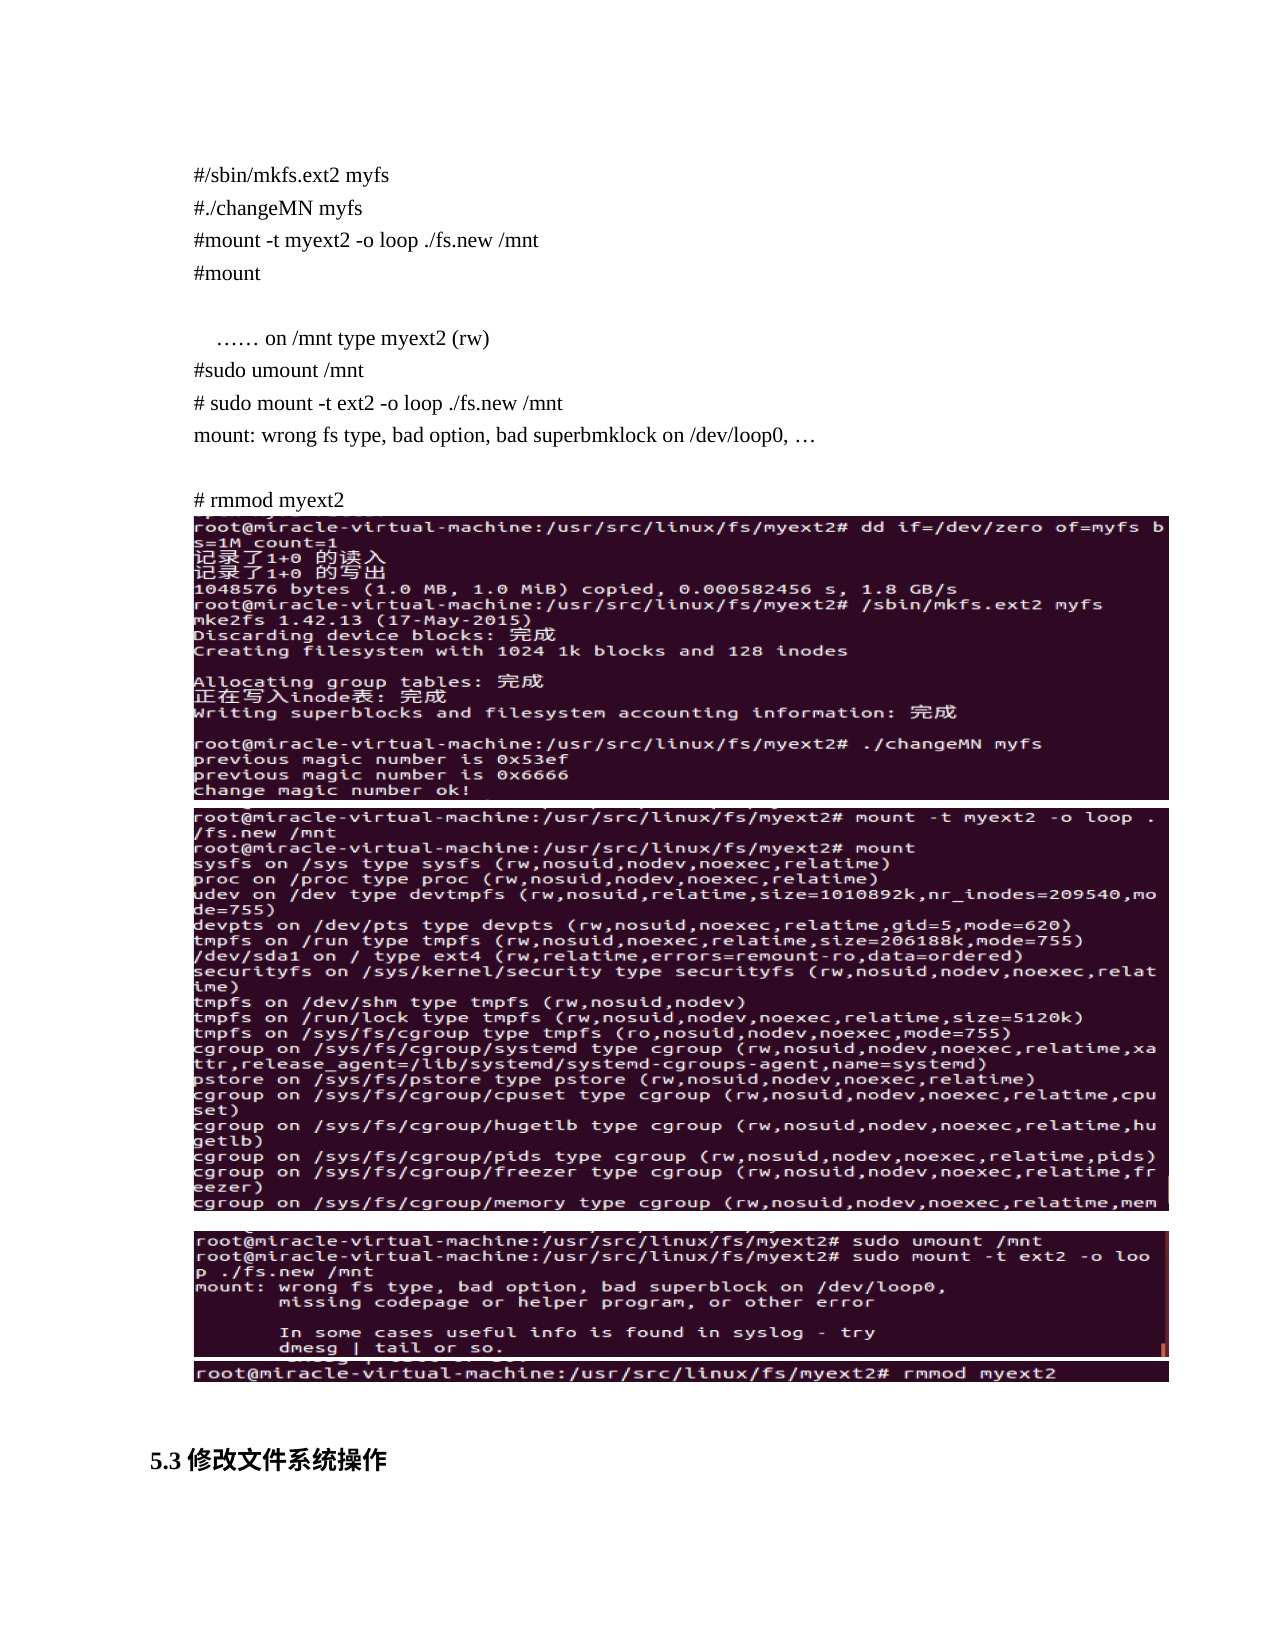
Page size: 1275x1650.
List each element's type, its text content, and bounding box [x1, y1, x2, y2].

text #mount [194, 256, 1125, 289]
text # sudo mount -t ext2 -o loop ./fs.new /mnt [194, 386, 1125, 419]
text # rmmod myext2 [194, 484, 1125, 516]
text #/sbin/mkfs.ext2 myfs [194, 159, 1125, 191]
picture [193, 1361, 1169, 1382]
picture [193, 1231, 1169, 1357]
text mount: wrong fs type, bad option, bad superbmklock on /dev/loop0, … [194, 419, 1125, 451]
text #mount -t myext2 -o loop ./fs.new /mnt [194, 224, 1125, 256]
picture [193, 808, 1169, 1211]
text #sudo umount /mnt [194, 354, 1125, 386]
picture [193, 516, 1169, 800]
text #./changeMN myfs [194, 191, 1125, 224]
text …… on /mnt type myext2 (rw) [194, 321, 1125, 354]
text 5.3 修改文件系统操作 [150, 1426, 1125, 1491]
